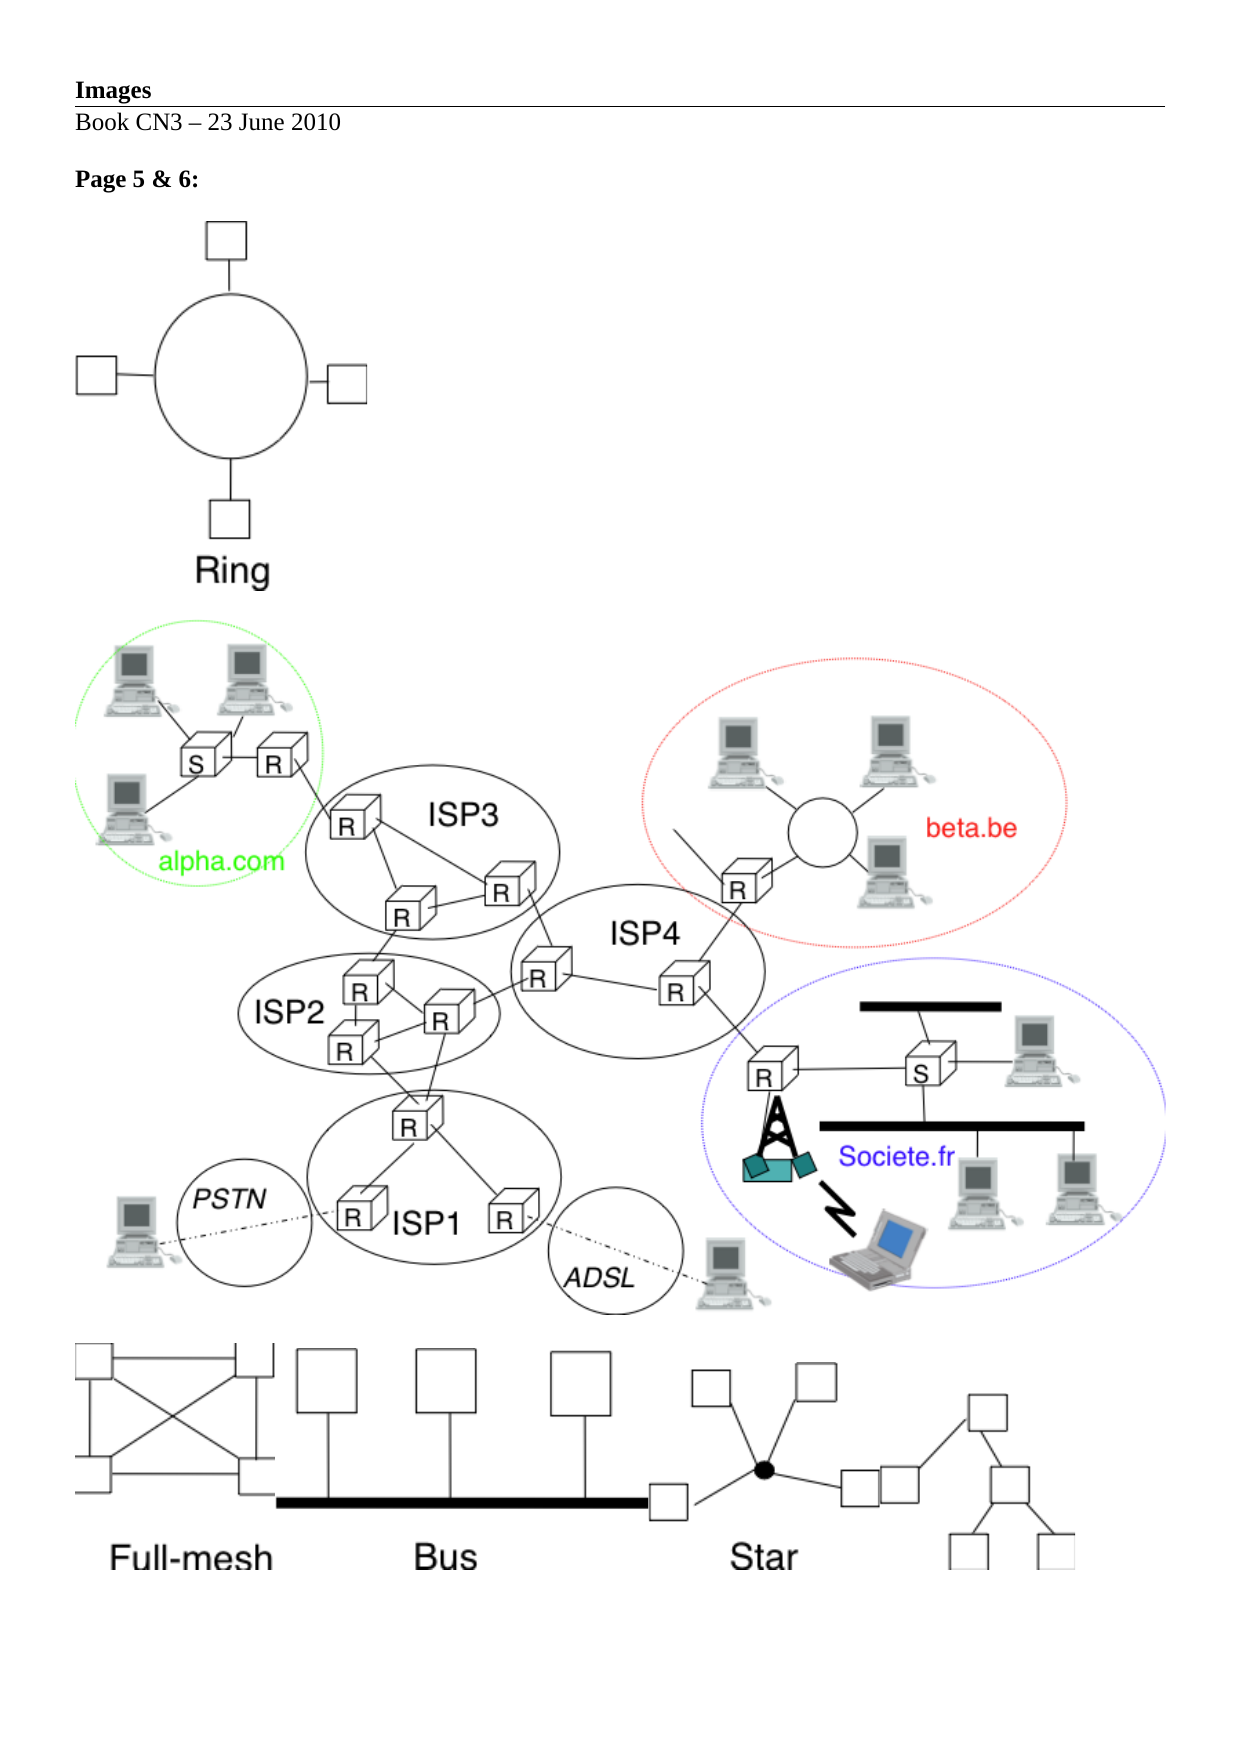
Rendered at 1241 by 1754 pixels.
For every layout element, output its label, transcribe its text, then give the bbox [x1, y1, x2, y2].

picture [75, 619, 1166, 1315]
text Book CN3 – 23 June 2010 [75, 107, 1165, 136]
picture [75, 221, 368, 591]
picture [75, 1343, 1075, 1570]
text Images [75, 75, 1165, 106]
text Page 5 & 6: [75, 164, 1165, 193]
